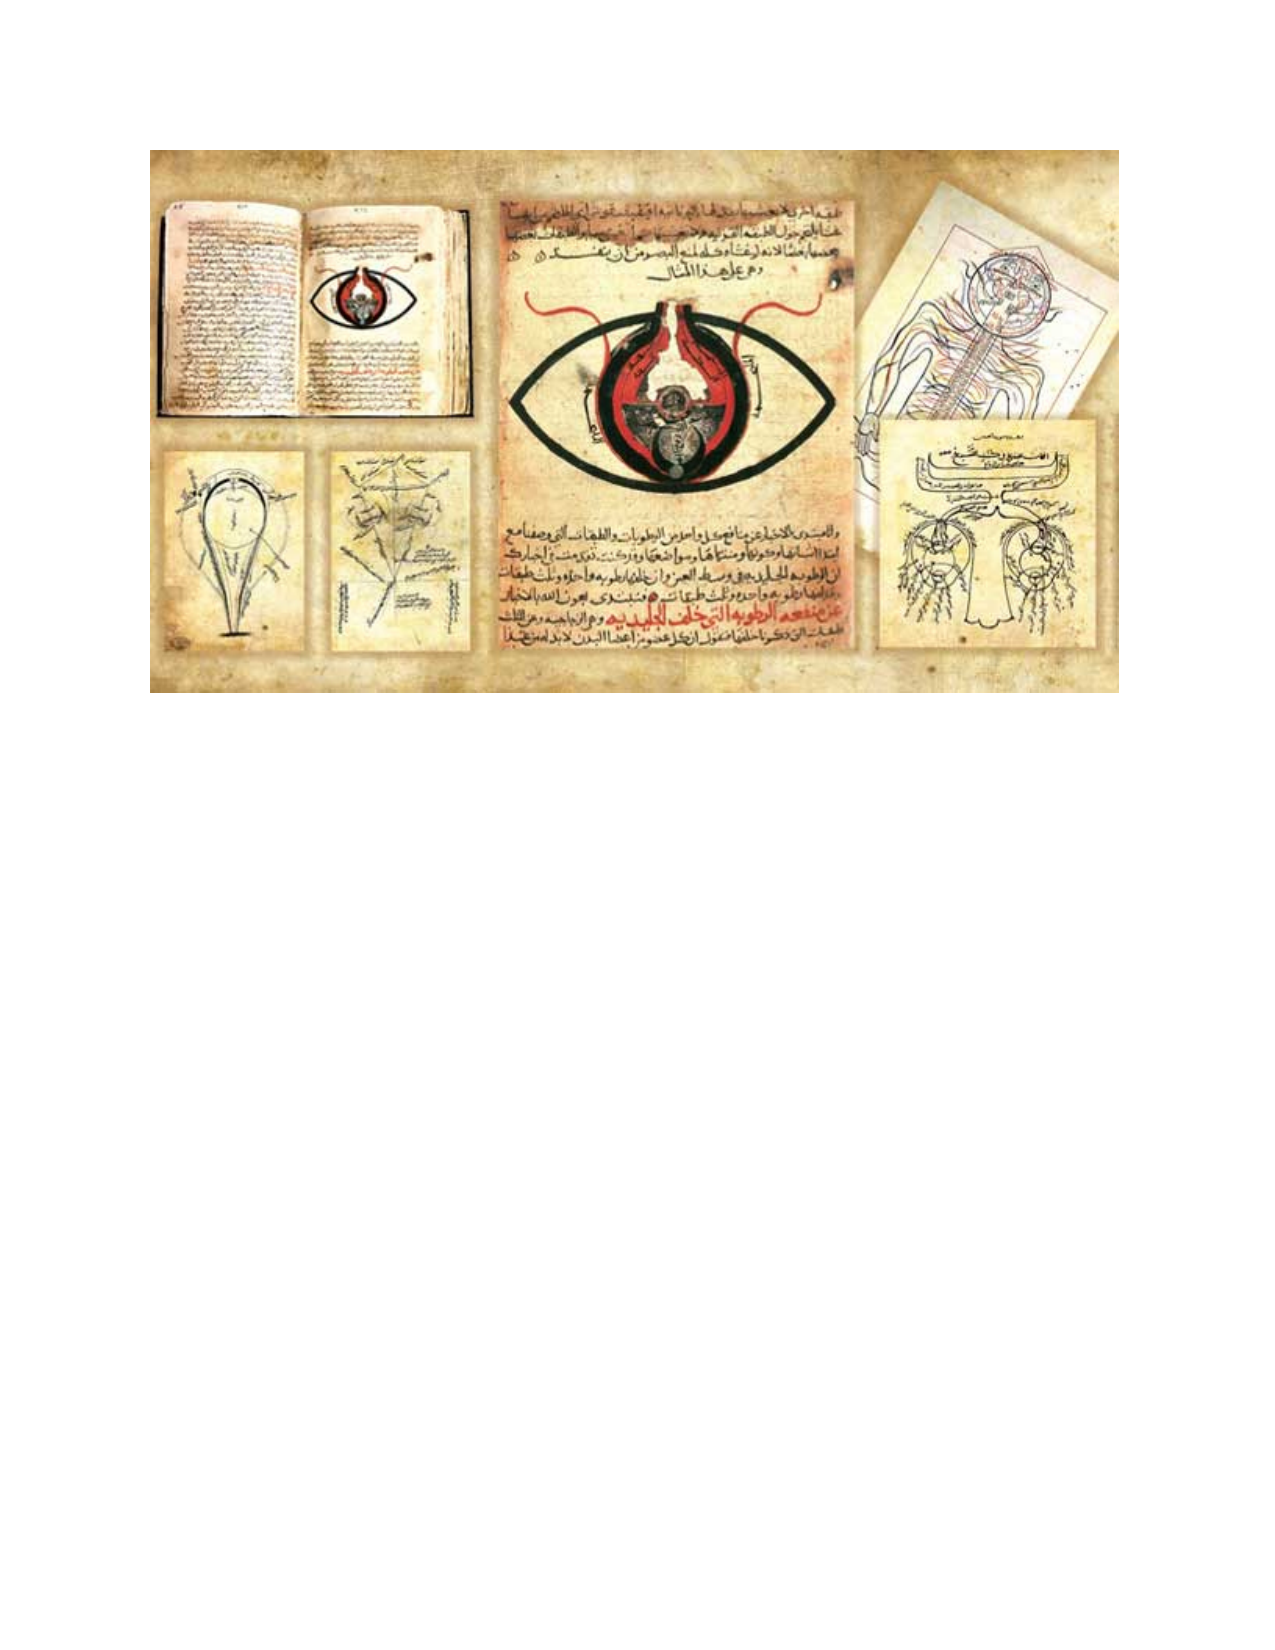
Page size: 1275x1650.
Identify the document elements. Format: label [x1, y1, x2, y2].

picture [150, 150, 1119, 693]
